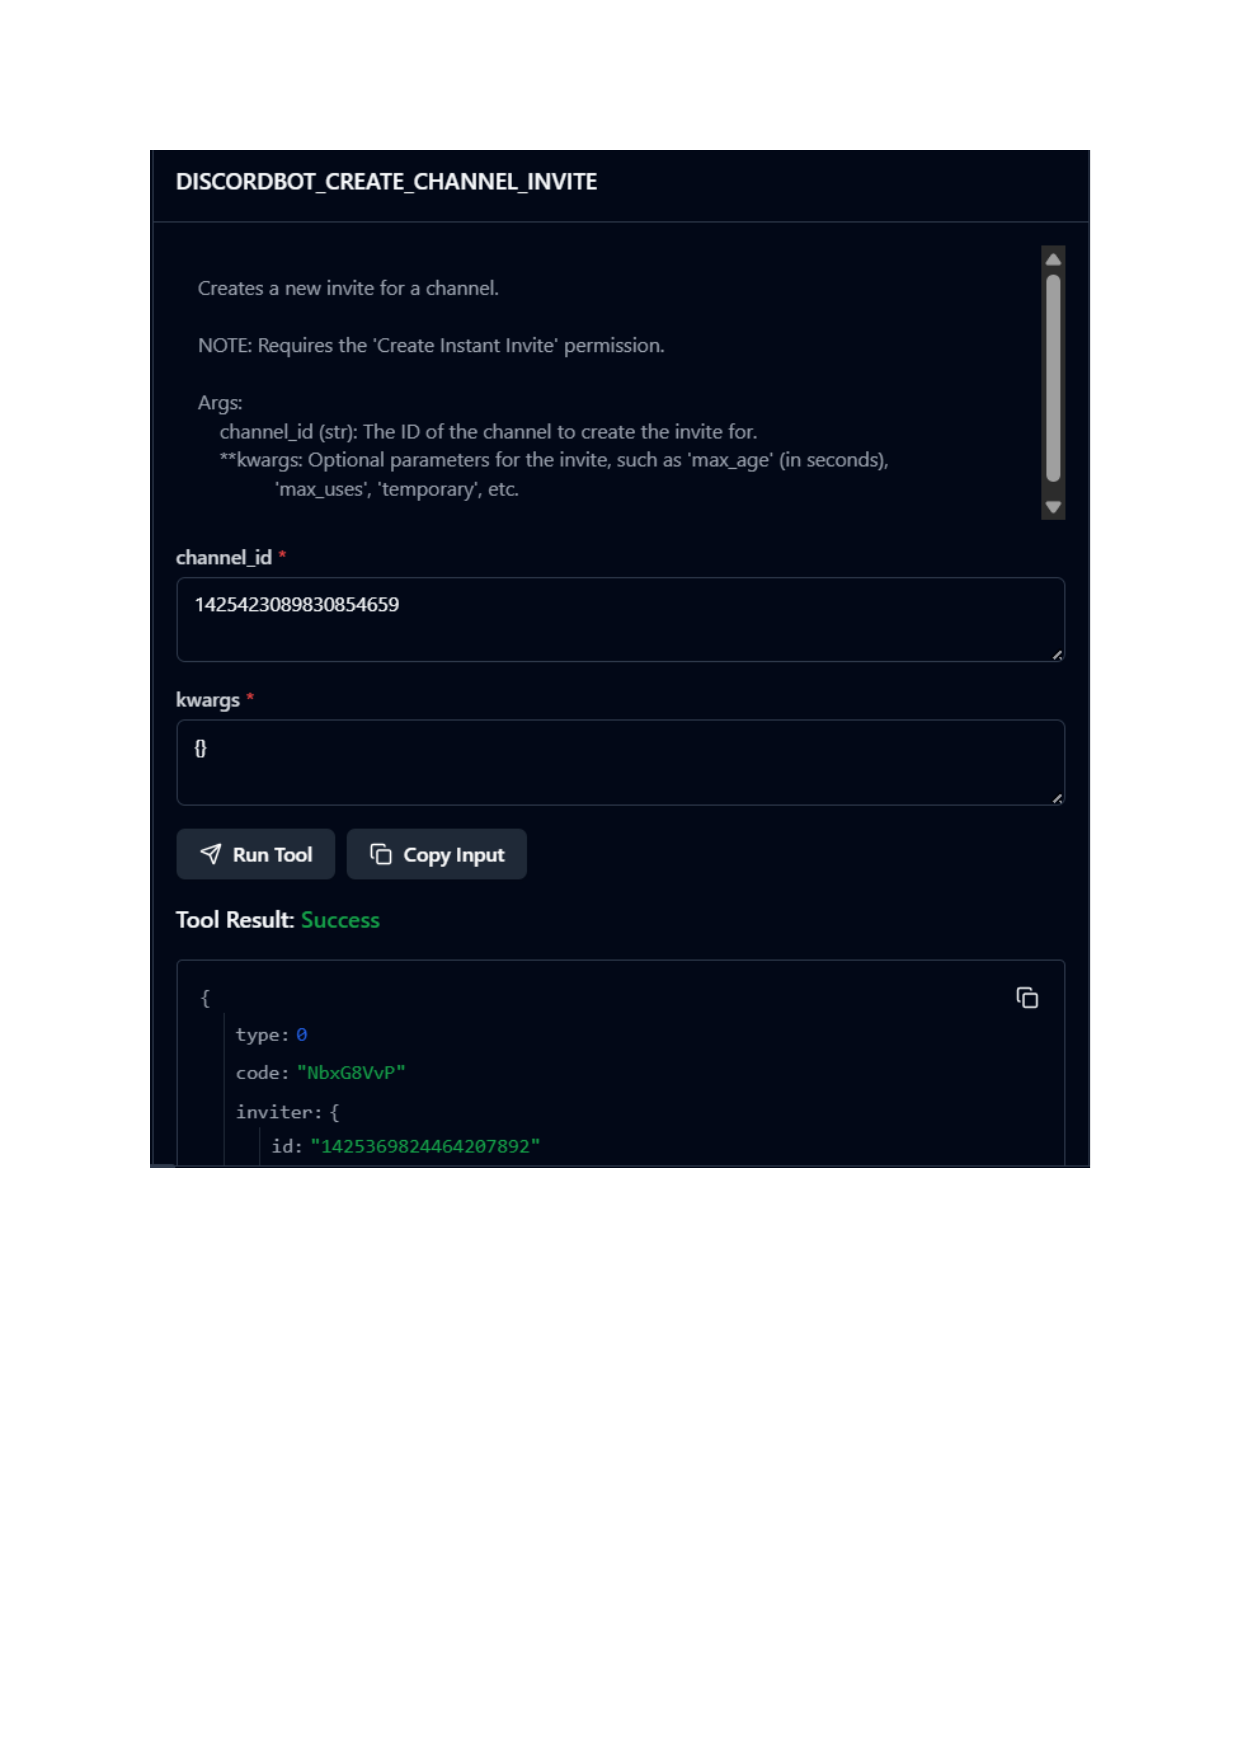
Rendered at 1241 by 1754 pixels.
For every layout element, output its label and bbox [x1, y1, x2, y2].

picture [150, 150, 1091, 1168]
